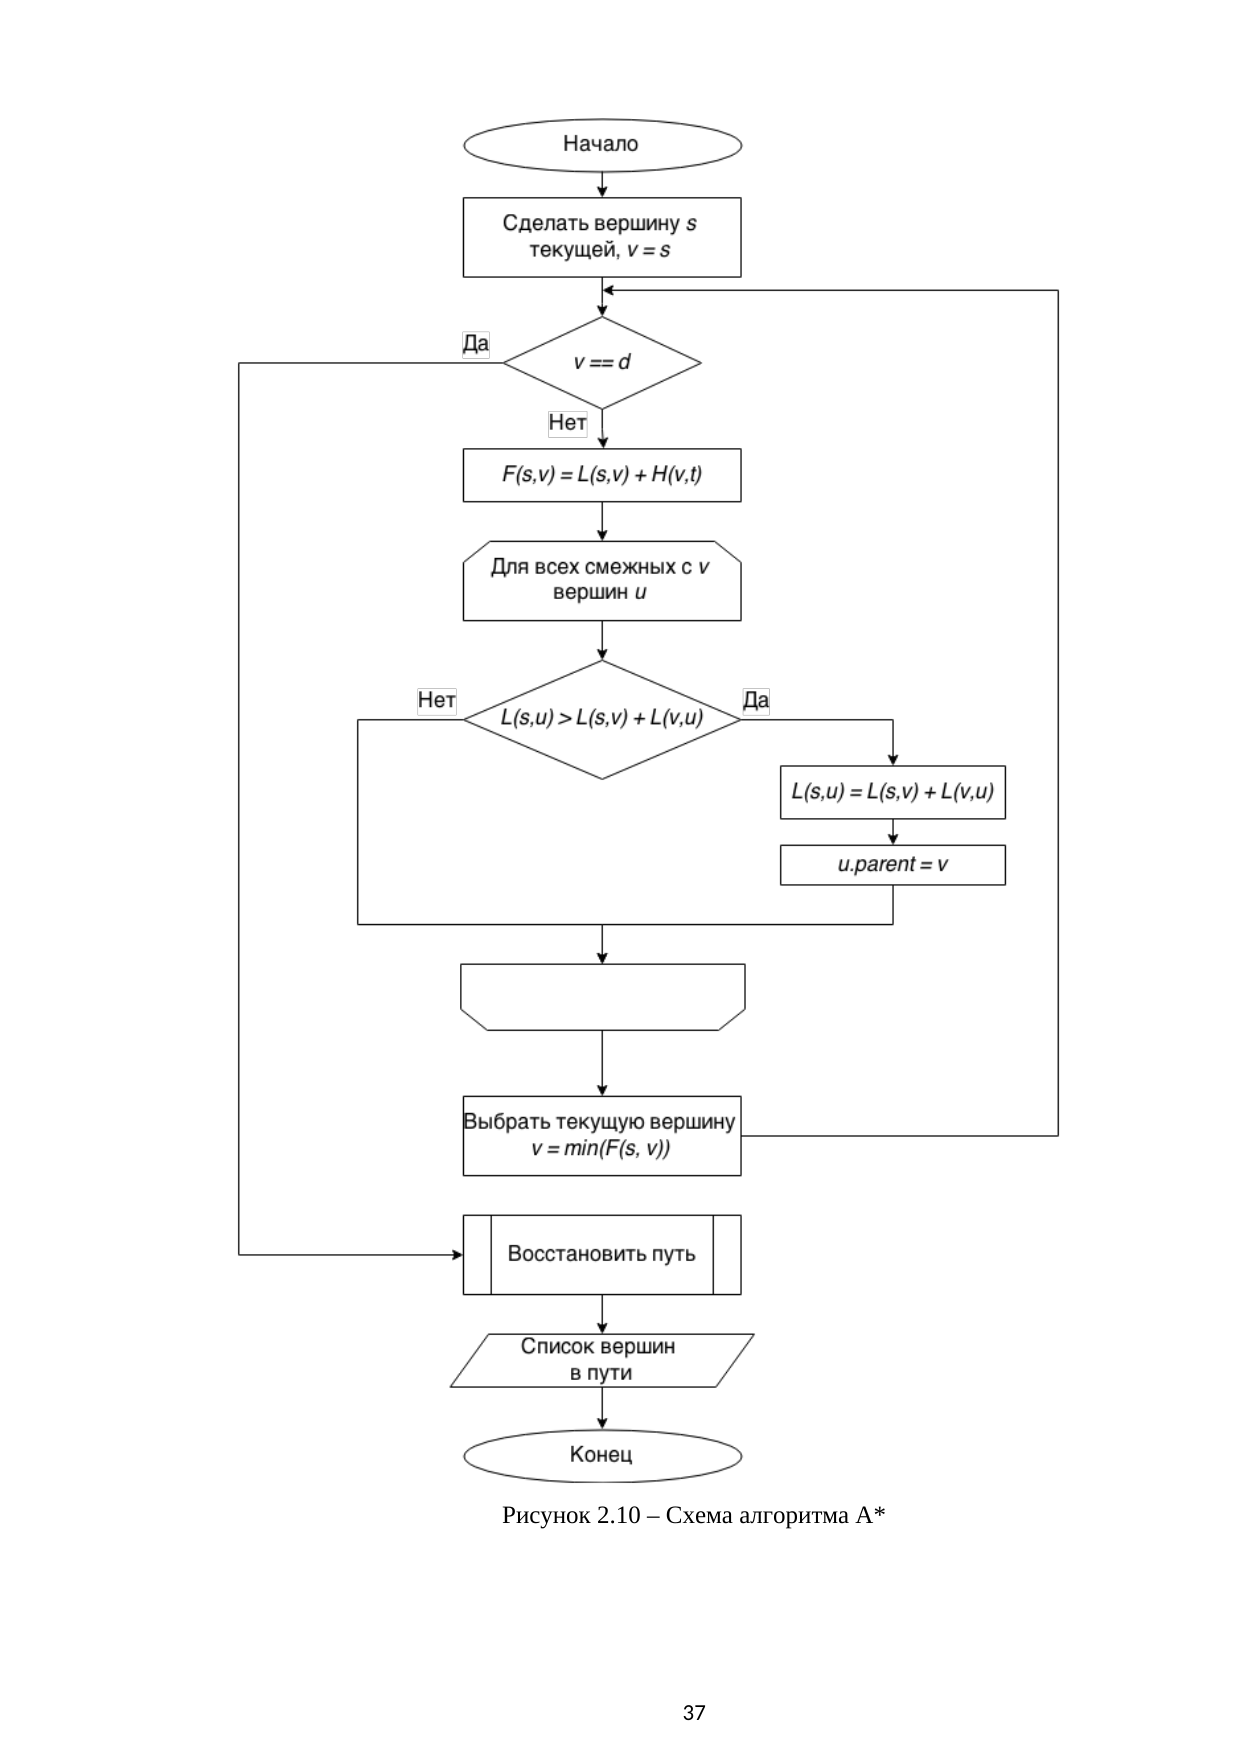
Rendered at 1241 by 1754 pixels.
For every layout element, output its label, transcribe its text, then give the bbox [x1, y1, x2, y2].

picture [229, 118, 1071, 1487]
text Рисунок 2.10 – Схема алгоритма А* [177, 1500, 1122, 1529]
